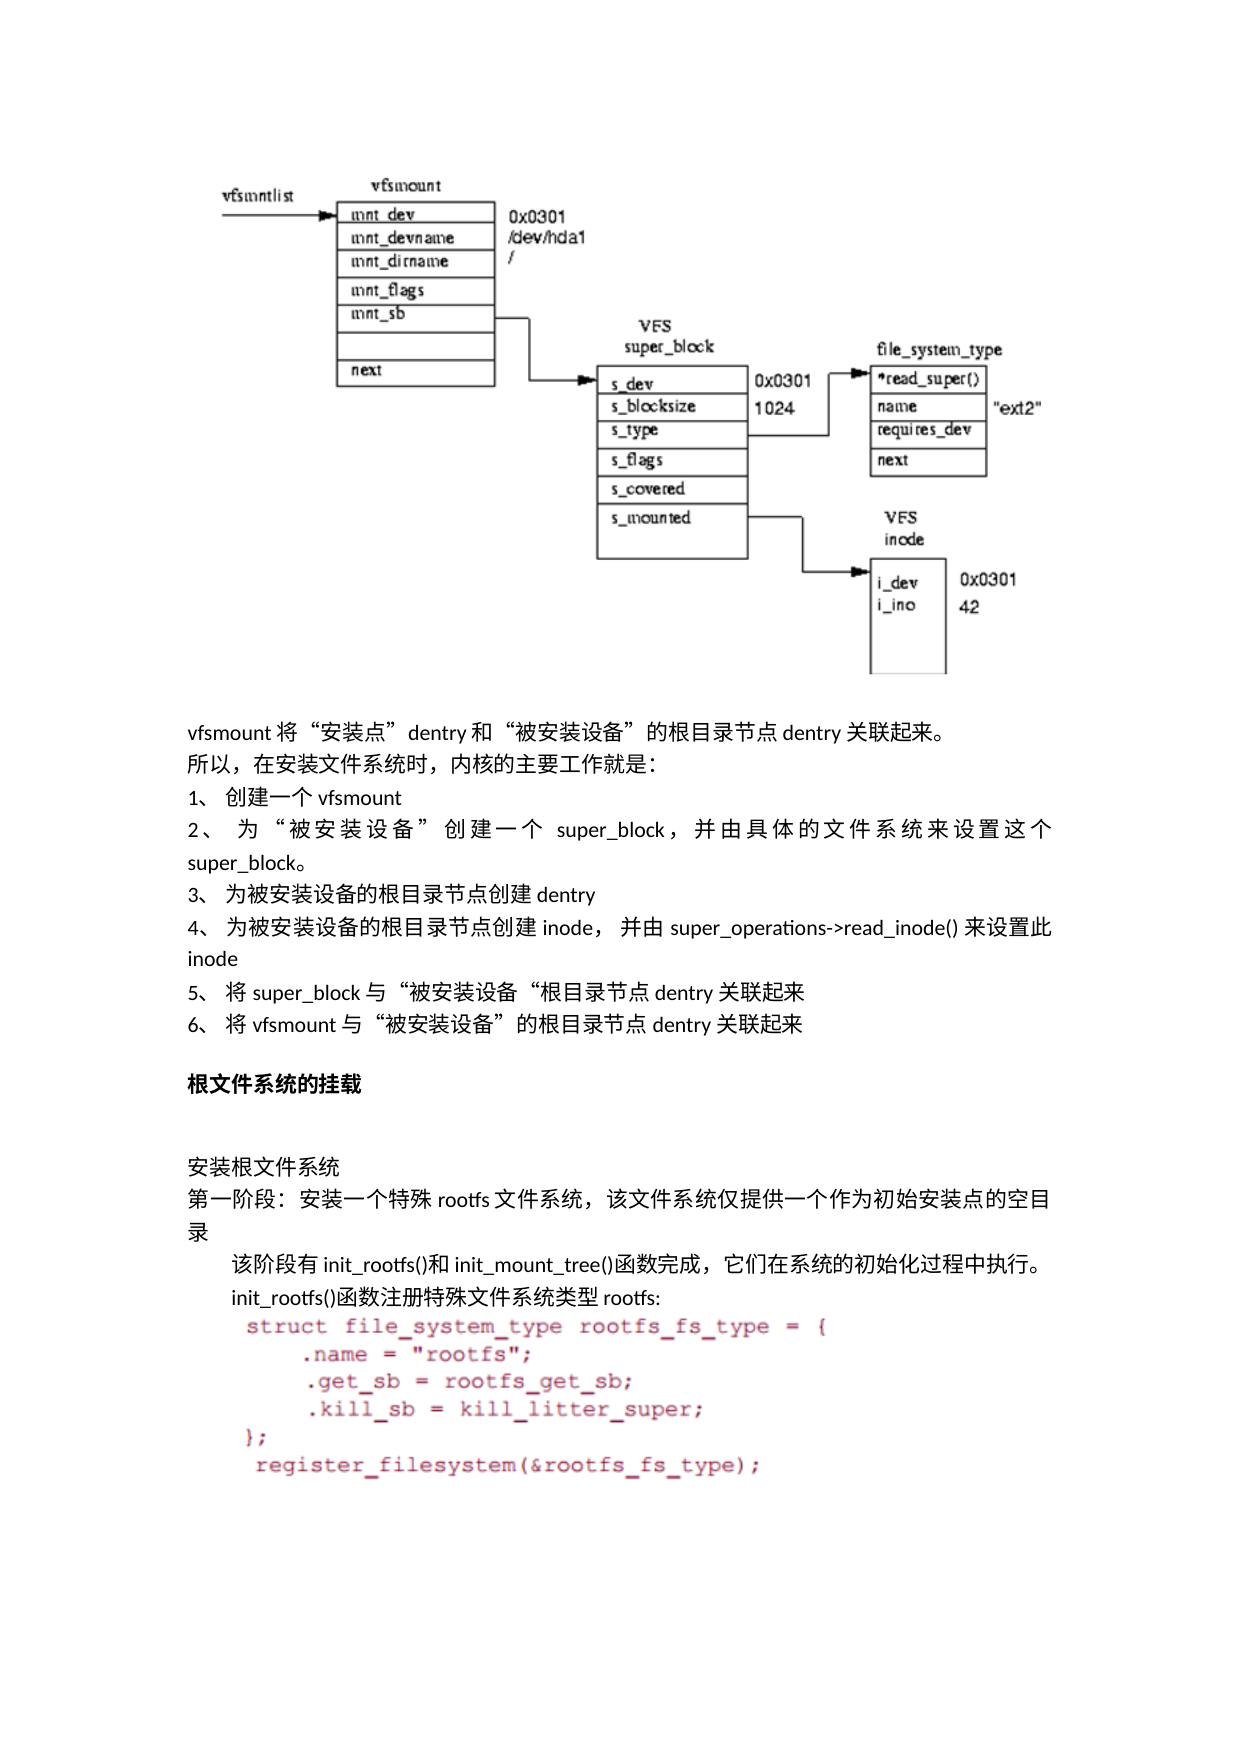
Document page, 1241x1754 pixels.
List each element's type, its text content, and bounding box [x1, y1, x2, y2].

text 2、 为“被安装设备”创建一个 super_block，并由具体的文件系统来设置这个 super_block。 [187, 812, 1053, 877]
text 4、 为被安装设备的根目录节点创建 inode， 并由 super_operations->read_inode() 来设置此 inode [187, 909, 1053, 974]
picture [231, 1311, 846, 1495]
text init_rootfs()函数注册特殊文件系统类型rootfs: [231, 1279, 1053, 1312]
text 6、 将 vfsmount 与“被安装设备”的根目录节点 dentry 关联起来 [187, 1007, 1053, 1039]
text 1、 创建一个 vfsmount [187, 779, 1053, 812]
text 3、 为被安装设备的根目录节点创建 dentry [187, 877, 1053, 909]
text 安装根文件系统 [187, 1149, 1053, 1182]
text 所以，在安装文件系统时，内核的主要工作就是： [187, 747, 1053, 779]
text 该阶段有init_rootfs()和init_mount_tree()函数完成，它们在系统的初始化过程中执行。 [231, 1247, 1053, 1279]
picture [187, 162, 1053, 685]
text vfsmount 将“安装点”dentry 和“被安装设备”的根目录节点 dentry 关联起来。 [187, 714, 1053, 747]
text 第一阶段：安装一个特殊rootfs文件系统，该文件系统仅提供一个作为初始安装点的空目录 [187, 1182, 1053, 1247]
text 5、 将 super_block 与“被安装设备“根目录节点 dentry 关联起来 [187, 974, 1053, 1007]
subtitle 根文件系统的挂载 [187, 1067, 1053, 1099]
